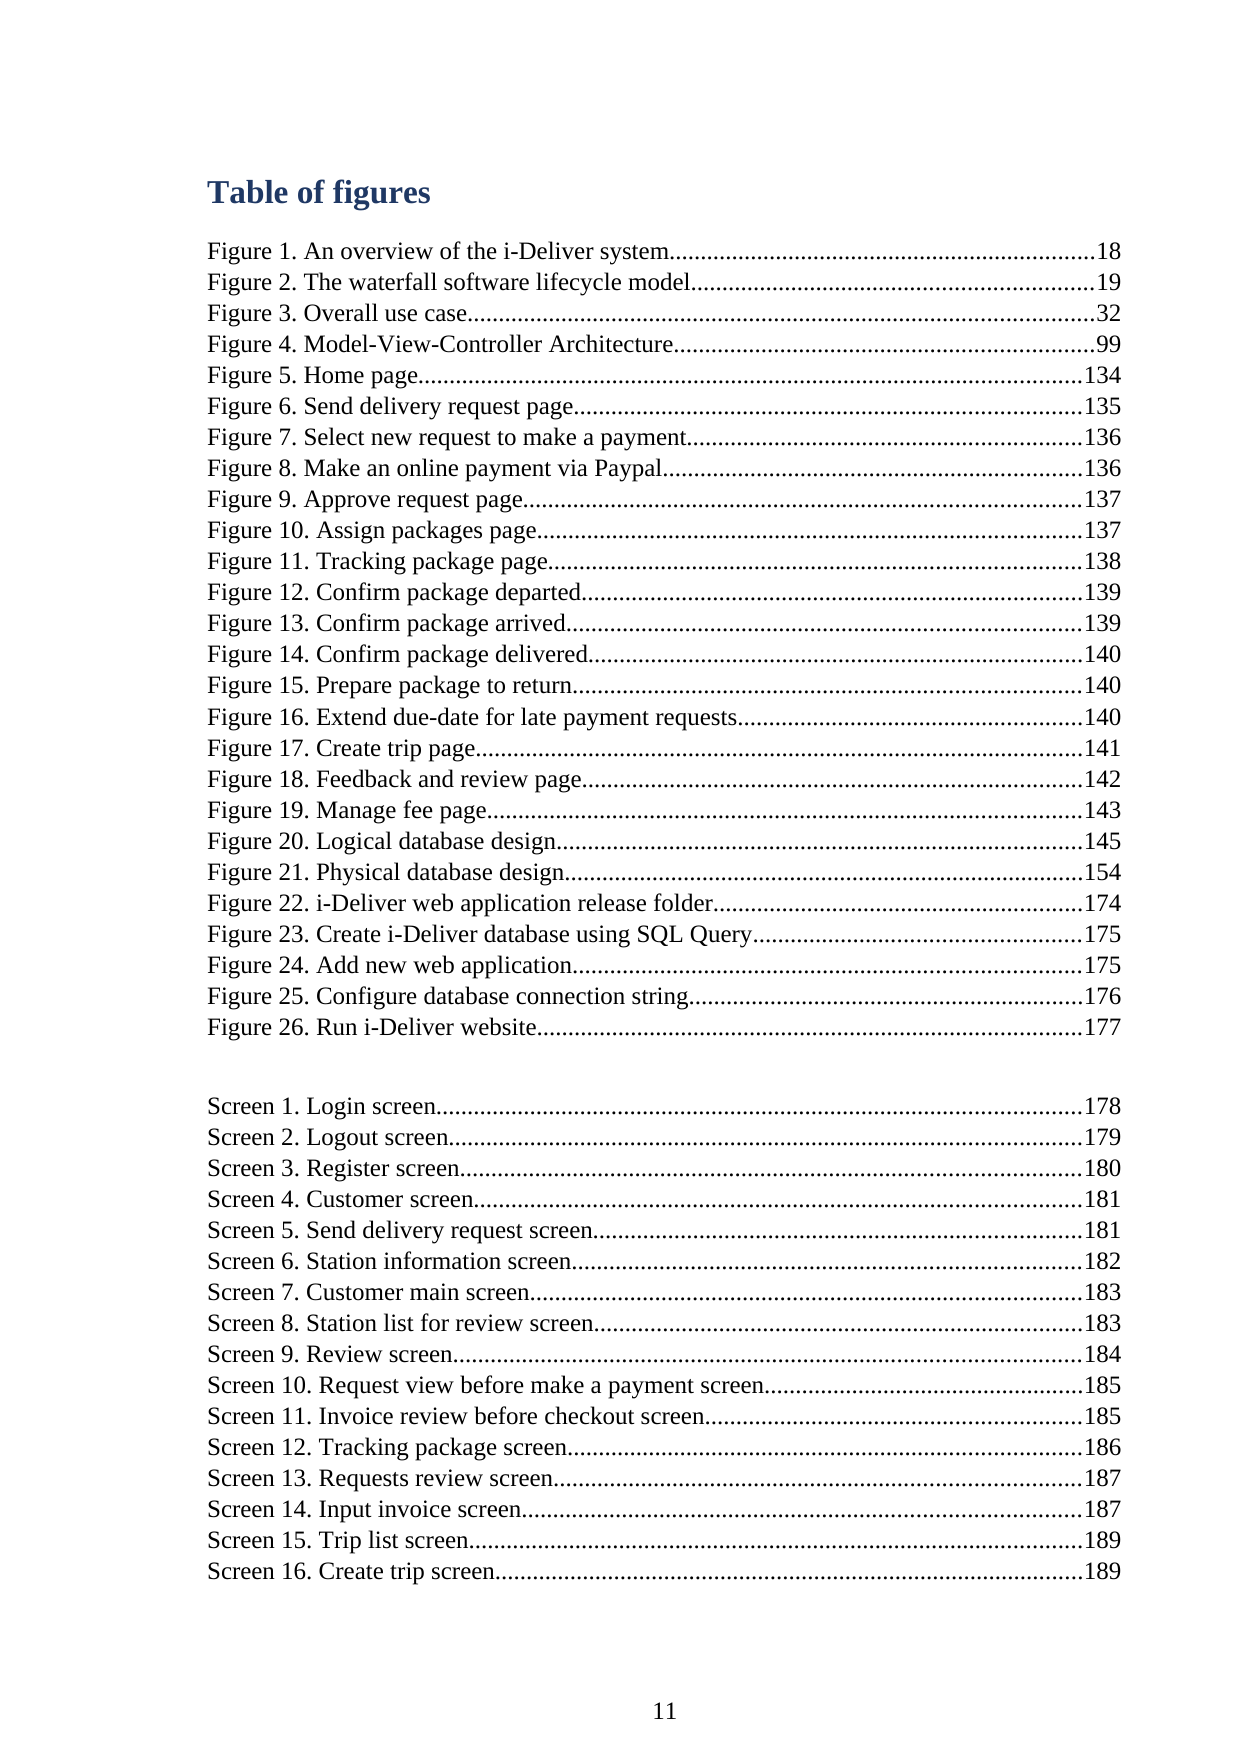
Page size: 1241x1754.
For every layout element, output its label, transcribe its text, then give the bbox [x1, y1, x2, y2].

text Figure 3. Overall use case 32 [207, 298, 1122, 327]
text Screen 8. Station list for review screen 183 [207, 1308, 1122, 1337]
subtitle Table of figures [207, 173, 1122, 211]
text Figure 6. Send delivery request page 135 [207, 391, 1122, 420]
text Figure 24. Add new web application 175 [207, 950, 1122, 979]
text Screen 12. Tracking package screen 186 [207, 1432, 1122, 1461]
text Figure 15. Prepare package to return 140 [207, 671, 1122, 699]
text Figure 9. Approve request page 137 [207, 484, 1122, 513]
text Screen 11. Invoice review before checkout screen 185 [207, 1401, 1122, 1430]
text Figure 19. Manage fee page 143 [207, 795, 1122, 823]
text Screen 13. Requests review screen 187 [207, 1463, 1122, 1492]
text Figure 21. Physical database design 154 [207, 857, 1122, 886]
text Screen 5. Send delivery request screen 181 [207, 1215, 1122, 1244]
text Screen 16. Create trip screen 189 [207, 1556, 1122, 1585]
text Screen 7. Customer main screen 183 [207, 1277, 1122, 1306]
text Figure 2. The waterfall software lifecycle model 19 [207, 267, 1122, 296]
text Figure 7. Select new request to make a payment 136 [207, 422, 1122, 451]
text Screen 1. Login screen 178 [207, 1091, 1122, 1119]
text Figure 5. Home page 134 [207, 360, 1122, 389]
text Screen 10. Request view before make a payment screen 185 [207, 1370, 1122, 1399]
text Screen 9. Review screen 184 [207, 1339, 1122, 1368]
text Figure 12. Confirm package departed 139 [207, 577, 1122, 606]
text Figure 23. Create i-Deliver database using SQL Query 175 [207, 919, 1122, 948]
text Figure 18. Feedback and review page 142 [207, 764, 1122, 792]
text Figure 13. Confirm package arrived 139 [207, 608, 1122, 637]
text Screen 3. Register screen 180 [207, 1153, 1122, 1182]
text Figure 20. Logical database design 145 [207, 826, 1122, 854]
text Figure 26. Run i-Deliver website 177 [207, 1012, 1122, 1041]
text Screen 4. Customer screen 181 [207, 1184, 1122, 1213]
text Figure 8. Make an online payment via Paypal 136 [207, 453, 1122, 482]
text Figure 4. Model-View-Controller Architecture 99 [207, 329, 1122, 358]
text Screen 14. Input invoice screen 187 [207, 1494, 1122, 1523]
text Figure 17. Create trip page 141 [207, 733, 1122, 761]
text Figure 1. An overview of the i-Deliver system 18 [207, 236, 1122, 265]
text Figure 10. Assign packages page 137 [207, 515, 1122, 544]
text Figure 22. i-Deliver web application release folder 174 [207, 888, 1122, 917]
text Figure 16. Extend due-date for late payment requests 140 [207, 702, 1122, 730]
text Figure 11. Tracking package page 138 [207, 546, 1122, 575]
text Screen 15. Trip list screen 189 [207, 1525, 1122, 1554]
text Screen 2. Logout screen 179 [207, 1122, 1122, 1151]
text Figure 25. Configure database connection string 176 [207, 981, 1122, 1010]
text Figure 14. Confirm package delivered 140 [207, 639, 1122, 668]
text Screen 6. Station information screen 182 [207, 1246, 1122, 1275]
